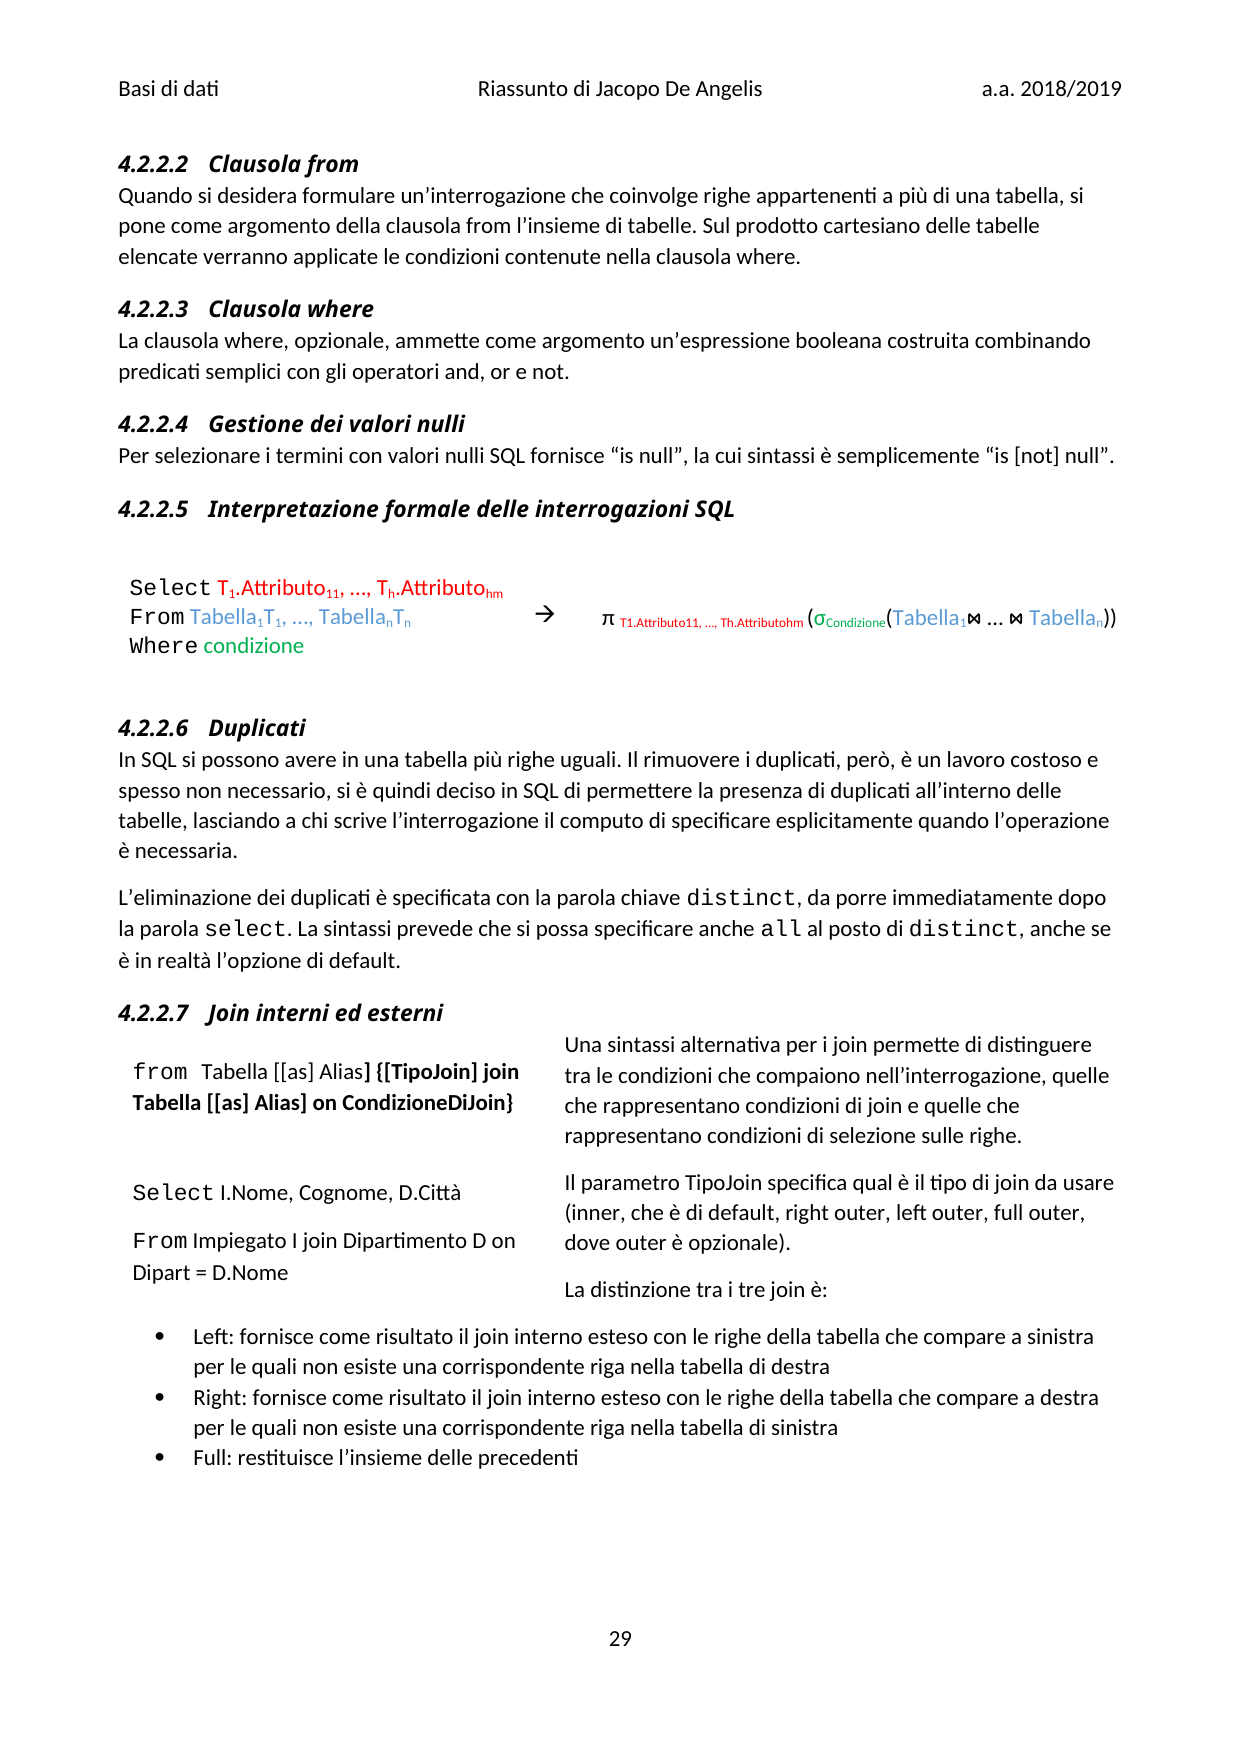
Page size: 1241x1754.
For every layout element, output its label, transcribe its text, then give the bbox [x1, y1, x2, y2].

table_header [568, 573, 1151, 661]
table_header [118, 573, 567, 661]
text Quando si desidera formulare un’interrogazione che coinvolge righe appartenenti a più di una tabella, si pone come argomento della clausola from l’insieme di tabelle. Sul prodotto cartesiano delle tabelle elencate verranno applicate le condizioni contenute nella clausola where. [118, 181, 1122, 270]
list Right: fornisce come risultato il join interno esteso con le righe della tabella che compare a destra per le quali non esiste una corrispondente riga nella tabella di sinistra [156, 1383, 1122, 1441]
subtitle Gestione dei valori nulli [118, 408, 1122, 439]
list Left: fornisce come risultato il join interno esteso con le righe della tabella che compare a sinistra per le quali non esiste una corrispondente riga nella tabella di destra [156, 1322, 1122, 1380]
text La distinzione tra i tre join è: [118, 1275, 1122, 1303]
text Una sintassi alternativa per i join permette di distinguere tra le condizioni che compaiono nell’interrogazione, quelle che rappresentano condizioni di join e quelle che rappresentano condizioni di selezione sulle righe. [118, 1031, 1122, 1149]
subtitle Interpretazione formale delle interrogazioni SQL [118, 493, 1122, 524]
subtitle Duplicati [118, 712, 1122, 743]
text La clausola where, opzionale, ammette come argomento un’espressione booleana costruita combinando predicati semplici con gli operatori and, or e not. [118, 327, 1122, 385]
list Full: restituisce l’insieme delle precedenti [156, 1443, 1122, 1471]
text L’eliminazione dei duplicati è specificata con la parola chiave distinct, da porre immediatamente dopo la parola select. La sintassi prevede che si possa specificare anche all al posto di distinct, anche se è in realtà l’opzione di default. [118, 883, 1122, 974]
subtitle Clausola where [118, 293, 1122, 324]
subtitle Clausola from [118, 148, 1122, 179]
text Per selezionare i termini con valori nulli SQL fornisce “is null”, la cui sintassi è semplicemente “is [not] null”. [118, 442, 1122, 469]
text Il parametro TipoJoin specifica qual è il tipo di join da usare (inner, che è di default, right outer, left outer, full outer, dove outer è opzionale). [118, 1168, 1122, 1256]
subtitle Join interni ed esterni [118, 997, 1122, 1028]
text In SQL si possono avere in una tabella più righe uguali. Il rimuovere i duplicati, però, è un lavoro costoso e spesso non necessario, si è quindi deciso in SQL di permettere la presenza di duplicati all’interno delle tabelle, lasciando a chi scrive l’interrogazione il computo di specificare esplicitamente quando l’operazione è necessaria. [118, 746, 1122, 864]
